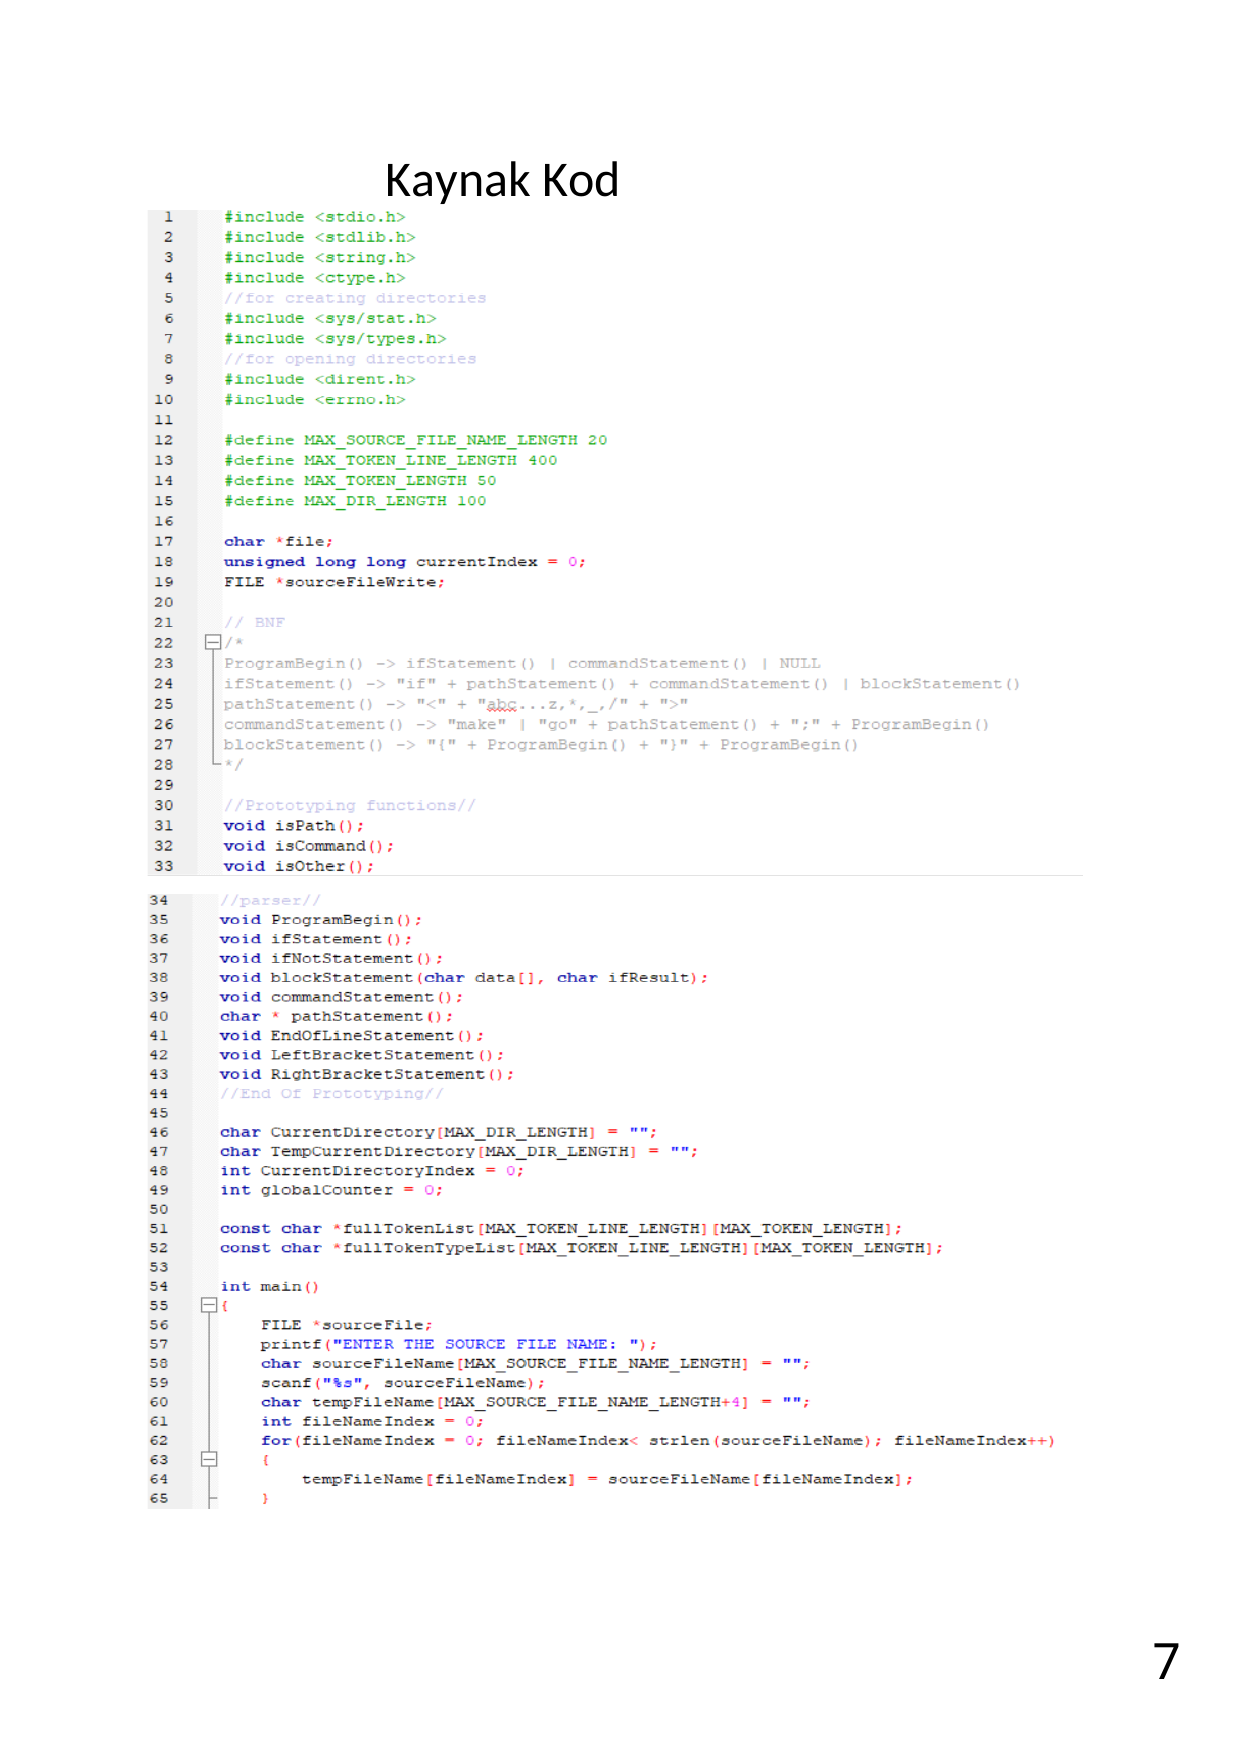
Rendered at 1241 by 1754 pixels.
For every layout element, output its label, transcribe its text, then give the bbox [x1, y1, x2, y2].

picture [147, 894, 1093, 1509]
picture [147, 210, 1083, 876]
